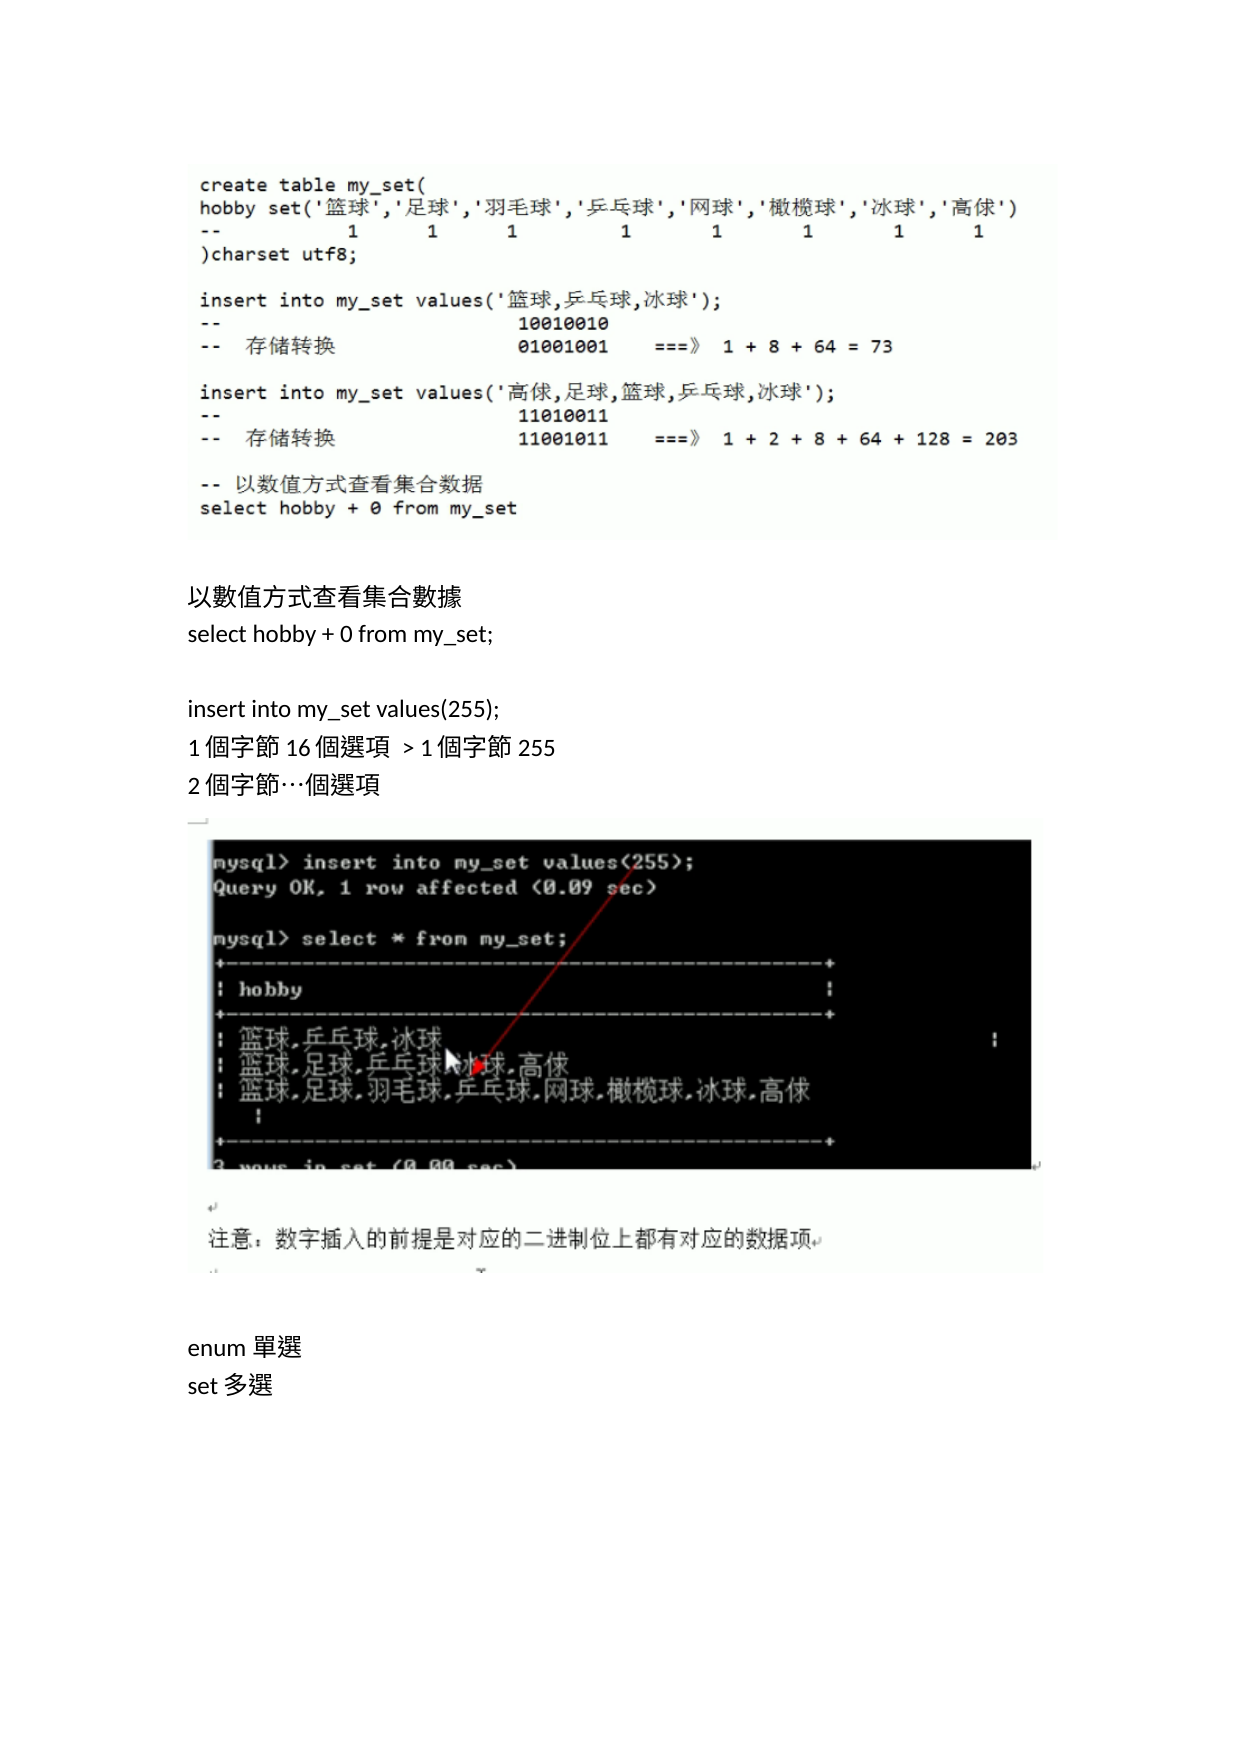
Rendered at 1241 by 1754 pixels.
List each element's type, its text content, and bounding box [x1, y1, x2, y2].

text 以數值方式查看集合數據 [187, 577, 1053, 614]
picture [187, 818, 1044, 1273]
text enum 單選 [187, 1327, 1053, 1364]
text 2個字節…個選項 [187, 764, 1053, 802]
picture [187, 164, 1058, 540]
text 1個字節16個選項 > 1個字節255 [187, 727, 1053, 764]
text insert into my_set values(255); [187, 689, 1053, 727]
text set 多選 [187, 1364, 1053, 1402]
text select hobby + 0 from my_set; [187, 614, 1053, 652]
